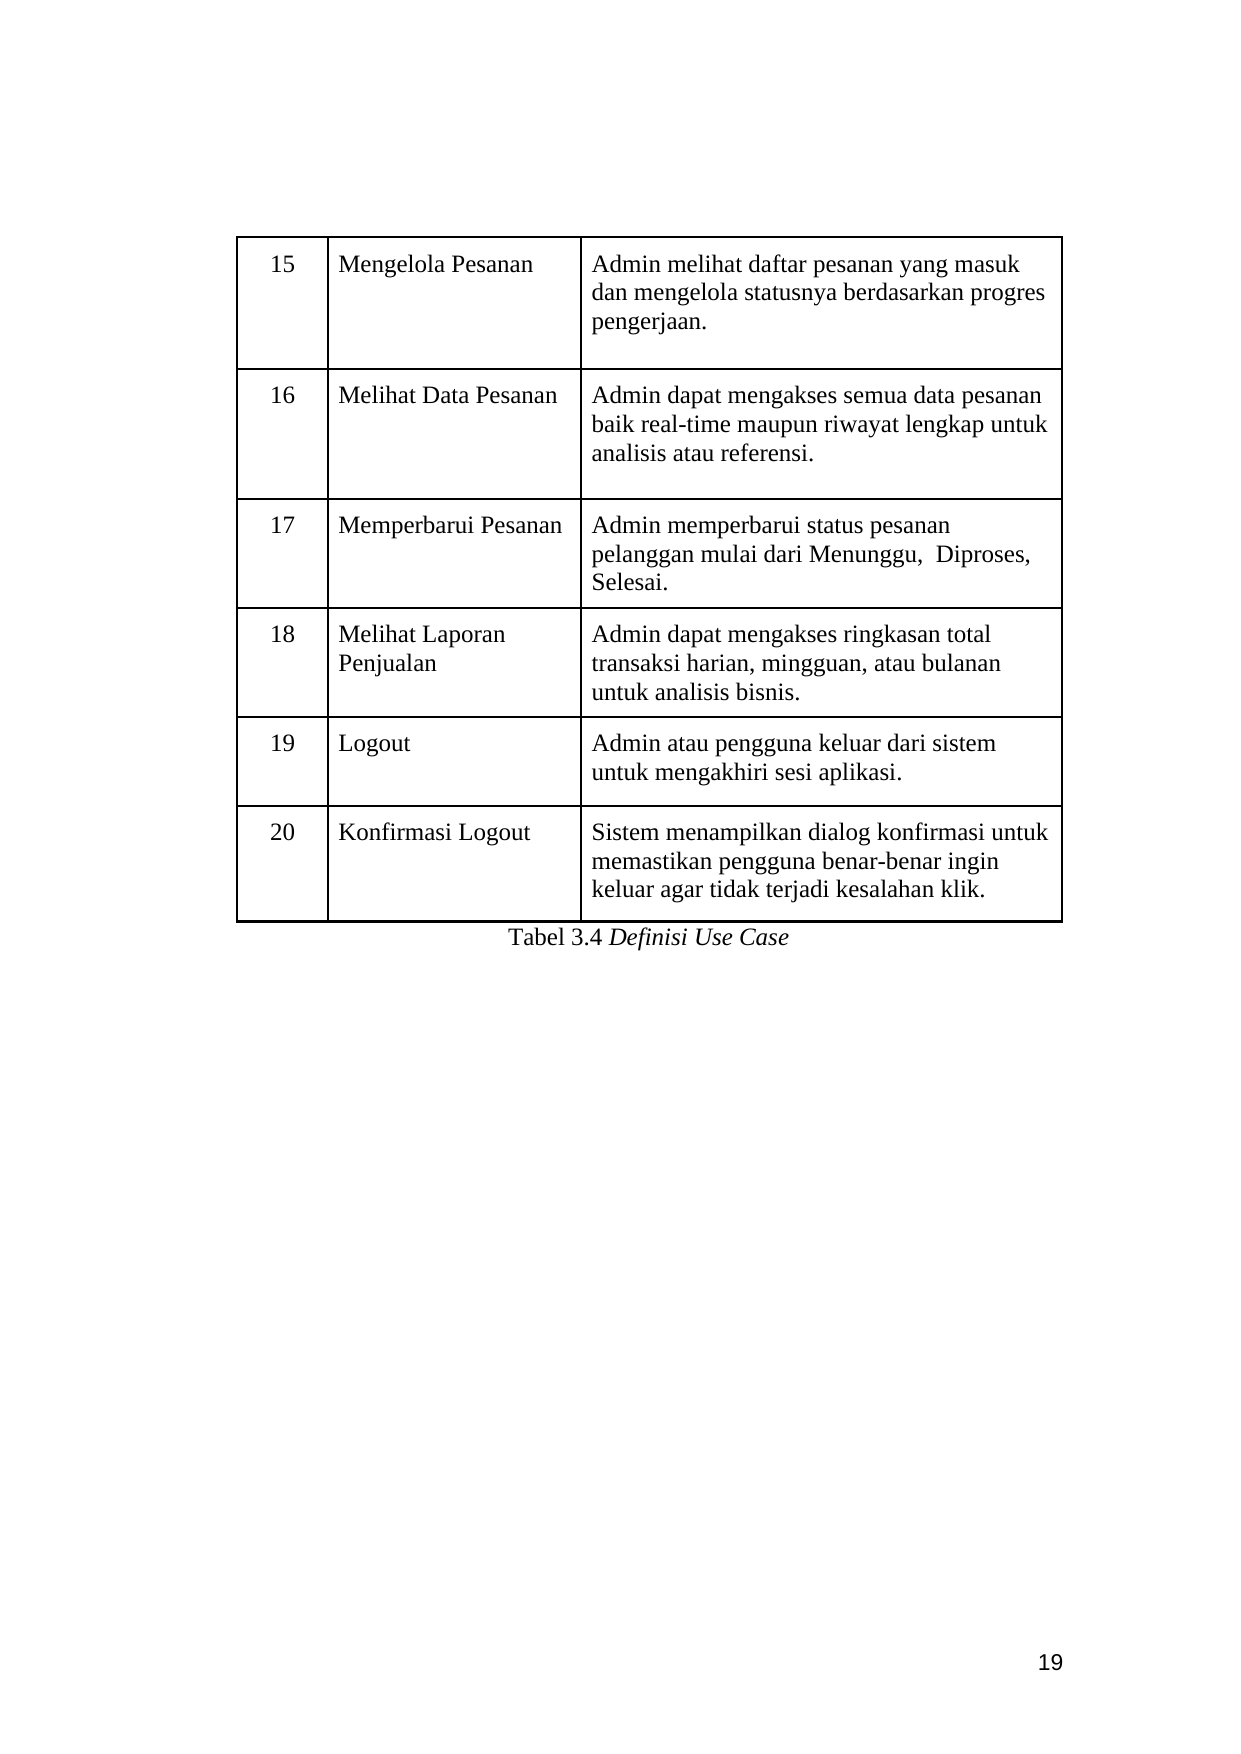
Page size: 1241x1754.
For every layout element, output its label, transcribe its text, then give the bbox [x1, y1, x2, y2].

table_cell 16 [238, 370, 327, 497]
table_cell 17 [238, 500, 327, 607]
table_cell Admin atau pengguna keluar dari sistem untuk mengakhiri sesi aplikasi. [582, 718, 1061, 804]
table_cell 15 [238, 238, 327, 368]
table_cell Memperbarui Pesanan [329, 500, 580, 607]
table_cell Logout [329, 718, 580, 804]
table_cell Admin memperbarui status pesanan pelanggan mulai dari Menunggu, Diproses, Selesai. [582, 500, 1061, 607]
table_cell Admin melihat daftar pesanan yang masuk dan mengelola statusnya berdasarkan progres pengerjaan. [582, 238, 1061, 368]
table_cell Sistem menampilkan dialog konfirmasi untuk memastikan pengguna benar-benar ingin keluar agar tidak terjadi kesalahan klik. [582, 807, 1061, 920]
table_cell Mengelola Pesanan [329, 238, 580, 368]
table_cell Melihat Data Pesanan [329, 370, 580, 497]
table_cell Admin dapat mengakses semua data pesanan baik real-time maupun riwayat lengkap untuk analisis atau referensi. [582, 370, 1061, 497]
table_cell Admin dapat mengakses ringkasan total transaksi harian, mingguan, atau bulanan untuk analisis bisnis. [582, 609, 1061, 716]
subtitle Tabel 3.4 Definisi Use Case [236, 923, 1063, 951]
table_cell 19 [238, 718, 327, 804]
table_cell Melihat Laporan Penjualan [329, 609, 580, 716]
table_cell Konfirmasi Logout [329, 807, 580, 920]
table_cell 18 [238, 609, 327, 716]
table_cell 20 [238, 807, 327, 920]
